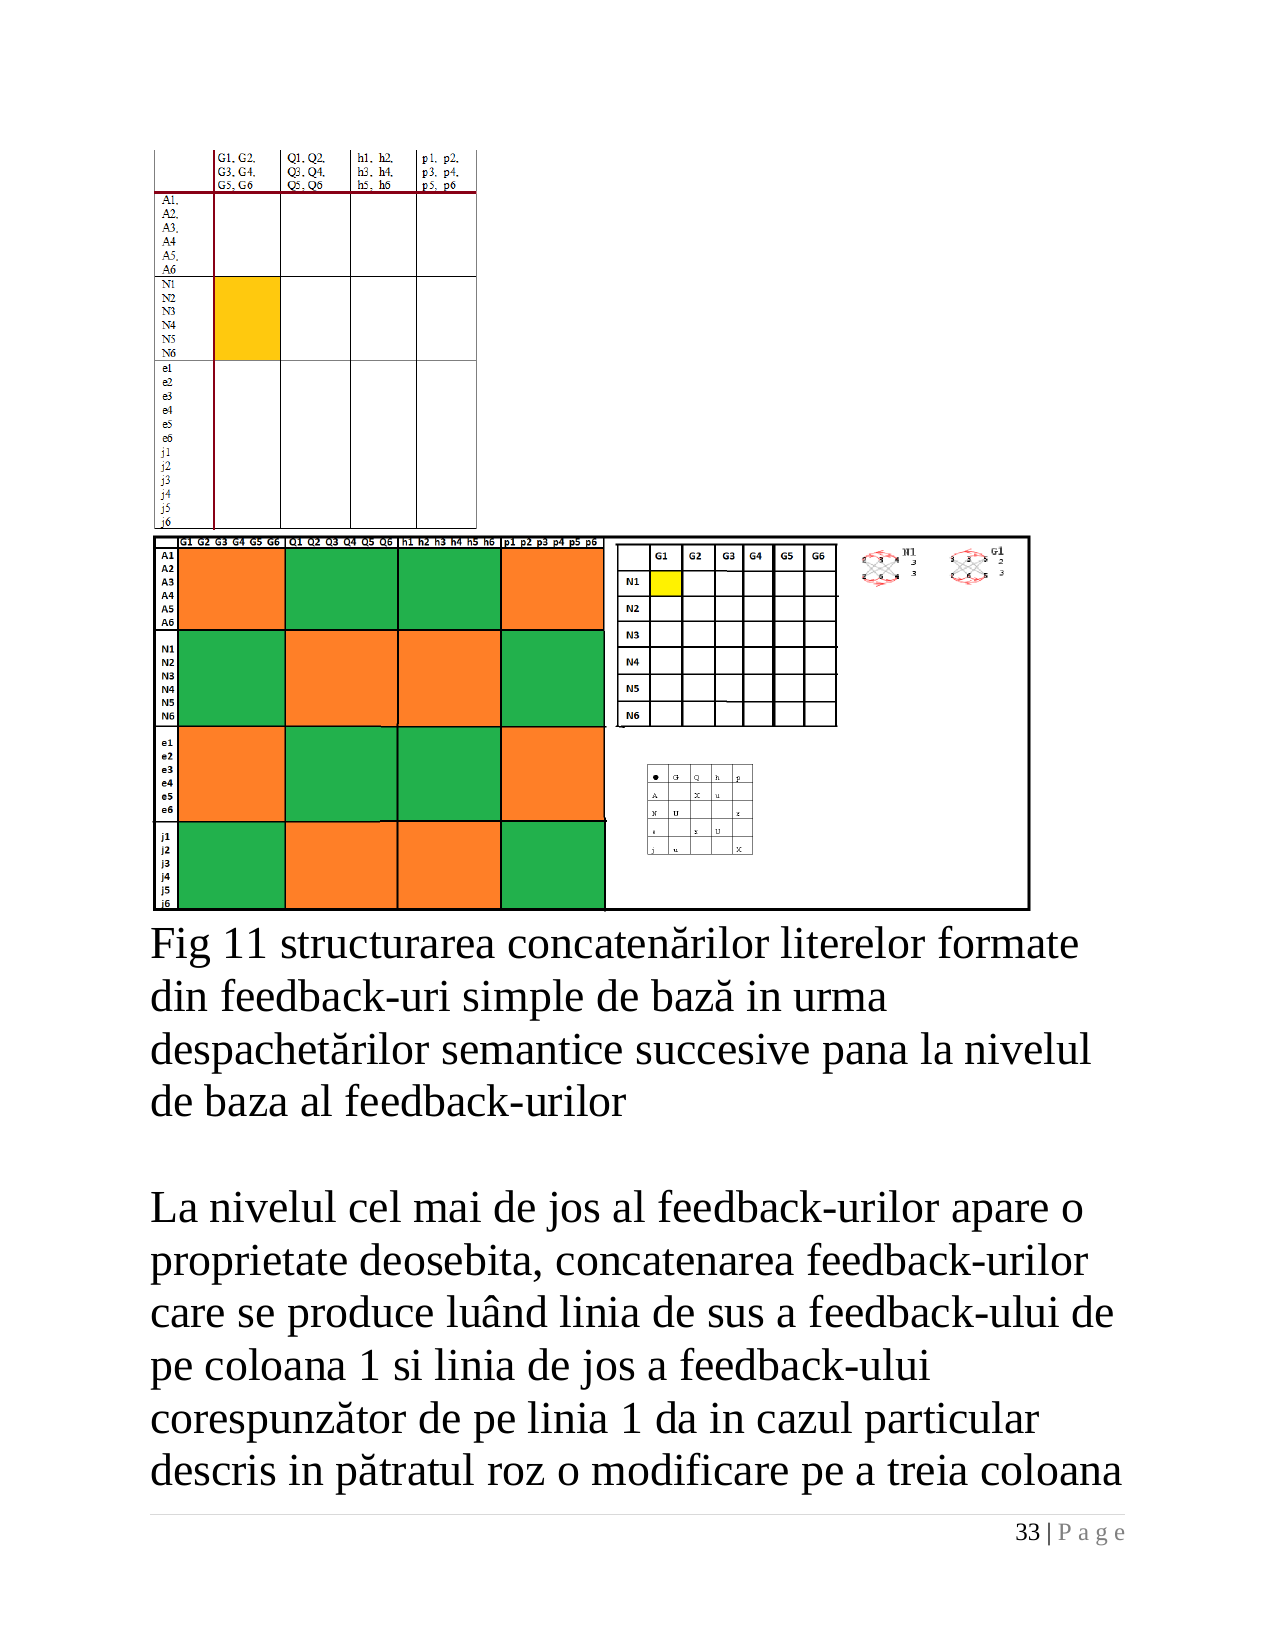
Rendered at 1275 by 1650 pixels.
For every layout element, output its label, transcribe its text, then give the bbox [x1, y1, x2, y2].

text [150, 1179, 1125, 1496]
text Fig 11 structurarea concatenărilor literelor formate din feedback-uri simple de bază in urma despachetărilor semantice succesive pana la nivelul de baza al feedback-urilor [150, 916, 1125, 1127]
picture [150, 150, 1044, 916]
